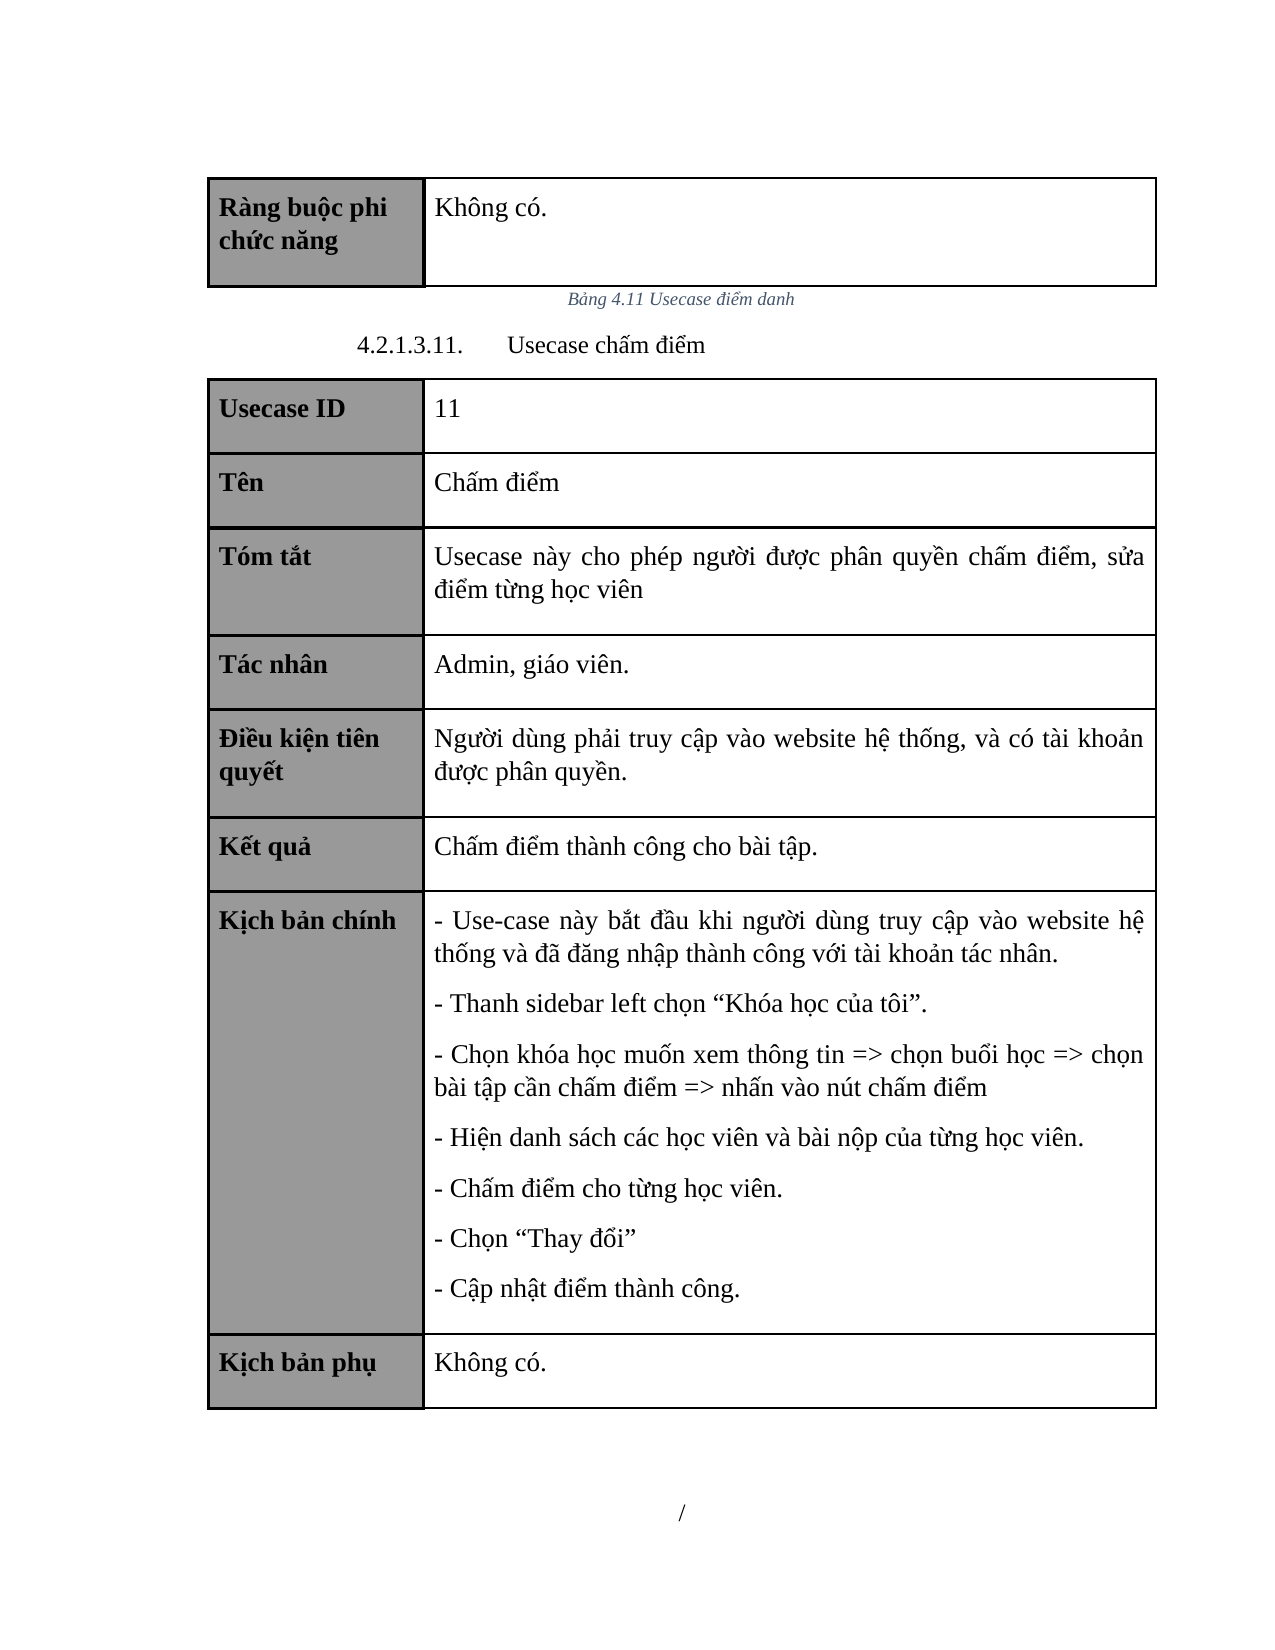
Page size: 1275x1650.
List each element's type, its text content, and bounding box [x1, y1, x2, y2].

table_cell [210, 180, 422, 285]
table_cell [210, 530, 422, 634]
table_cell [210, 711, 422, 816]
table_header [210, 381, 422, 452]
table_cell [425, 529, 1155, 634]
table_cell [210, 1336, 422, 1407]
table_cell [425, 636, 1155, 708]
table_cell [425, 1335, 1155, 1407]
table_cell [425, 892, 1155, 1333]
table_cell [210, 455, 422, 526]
text Usecase chấm điểm [357, 330, 1157, 359]
text Bảng 4.11 Usecase điểm danh [207, 288, 1157, 309]
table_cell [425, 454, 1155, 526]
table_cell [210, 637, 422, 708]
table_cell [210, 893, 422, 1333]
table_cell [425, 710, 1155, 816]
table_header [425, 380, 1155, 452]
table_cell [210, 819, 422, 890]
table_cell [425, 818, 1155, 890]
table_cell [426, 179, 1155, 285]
